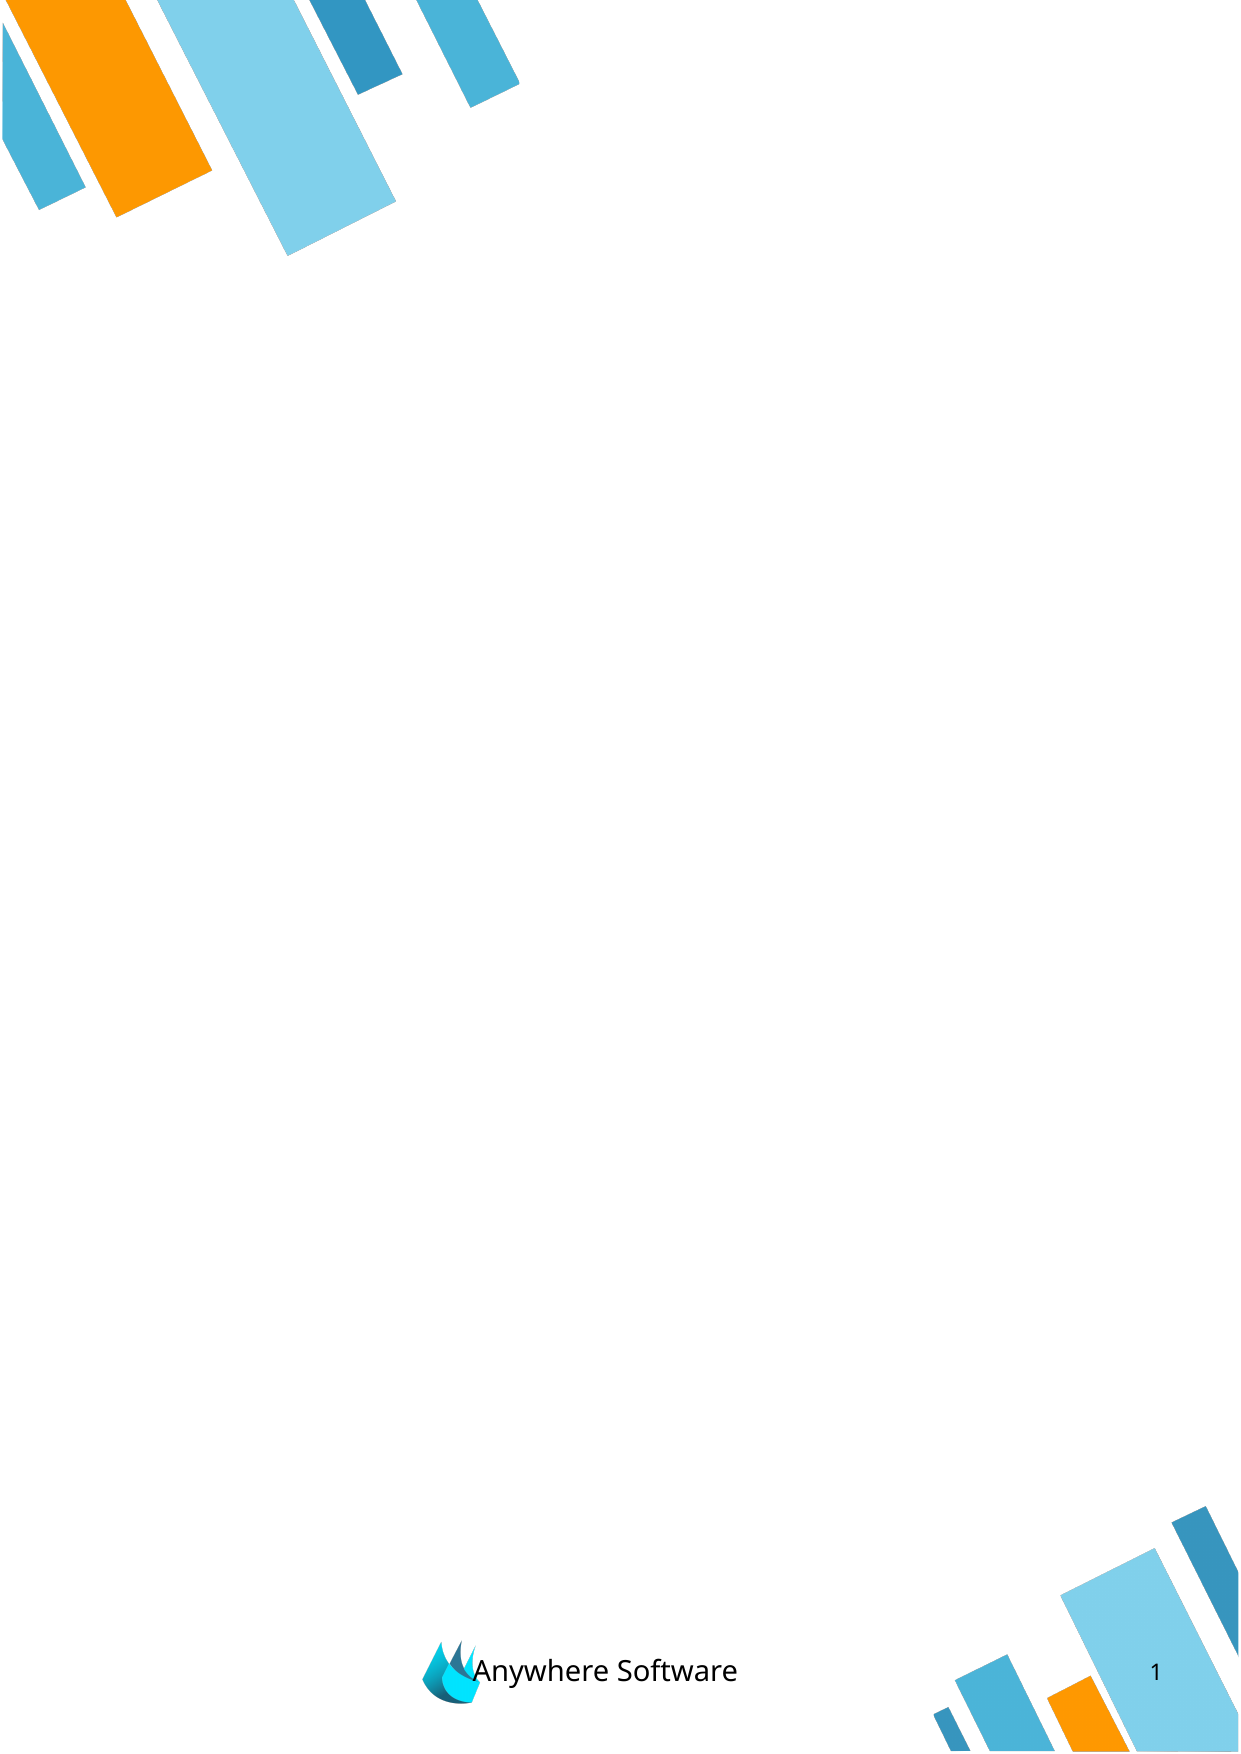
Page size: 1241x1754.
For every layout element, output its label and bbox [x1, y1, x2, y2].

picture [2, 0, 520, 256]
picture [933, 1506, 1239, 1752]
picture [422, 1640, 481, 1704]
